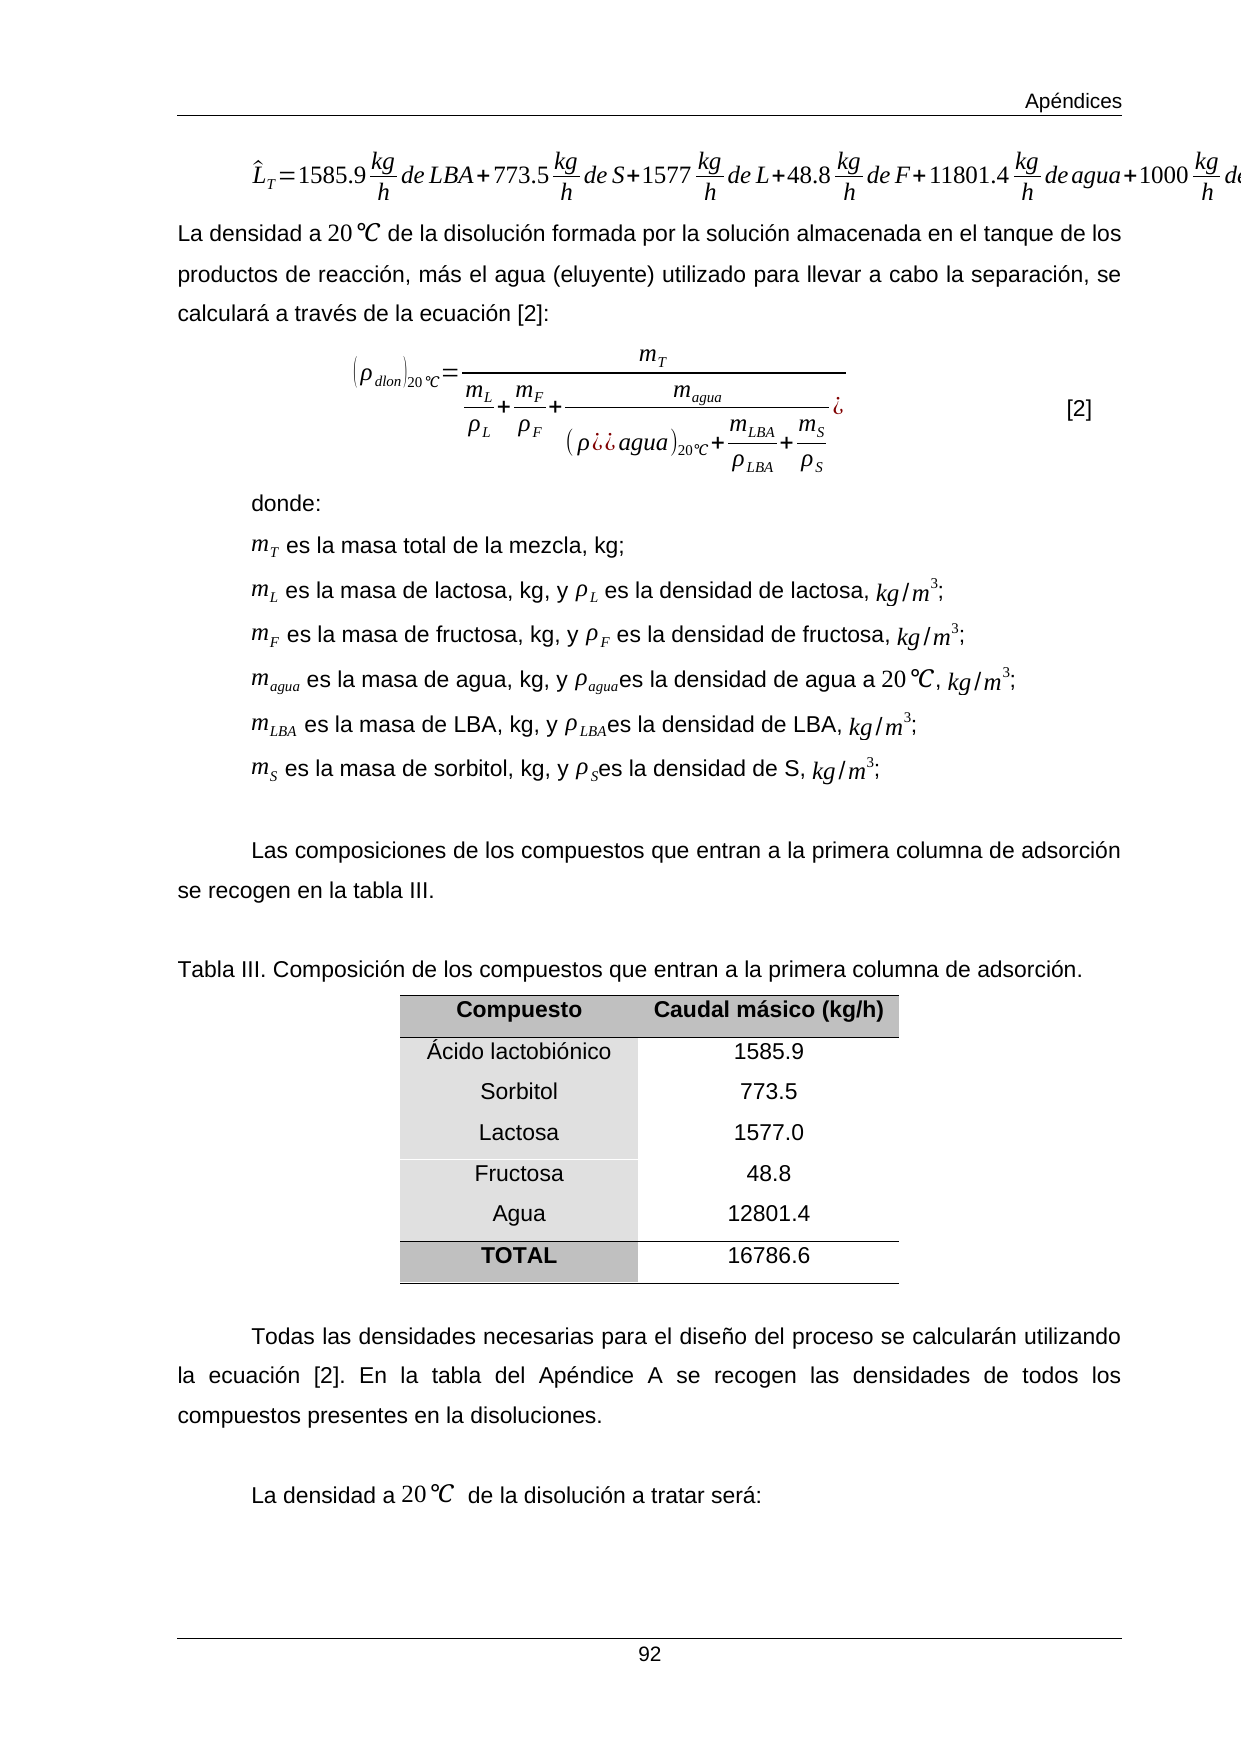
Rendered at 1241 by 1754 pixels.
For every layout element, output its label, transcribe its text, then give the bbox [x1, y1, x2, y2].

table_cell Sorbitol [400, 1078, 638, 1119]
table_cell Agua [400, 1200, 638, 1241]
table_header Caudal másico (kg/h) [638, 996, 899, 1037]
text es la masa de agua, kg, y es la densidad de agua a , ; [177, 663, 1122, 695]
table_cell 12801.4 [638, 1200, 899, 1241]
text es la masa de LBA, kg, y es la densidad de LBA, ; [177, 708, 1122, 740]
text La densidad a de la disolución a tratar será: [177, 1481, 1122, 1508]
text es la masa total de la mezcla, kg; [177, 530, 1122, 561]
text Todas las densidades necesarias para el diseño del proceso se calcularán utilizando la ecuación [2]. En la tabla del Apéndice A se recogen las densidades de todos los compuestos presentes en la disoluciones. [177, 1323, 1122, 1428]
table_cell 16786.6 [638, 1242, 899, 1282]
table_cell Lactosa [400, 1119, 638, 1159]
table_cell 773.5 [638, 1078, 899, 1119]
table_cell 1577.0 [638, 1119, 899, 1159]
table_cell TOTAL [400, 1242, 638, 1282]
text es la masa de fructosa, kg, y es la densidad de fructosa, ; [177, 619, 1122, 650]
text Tabla III. Composición de los compuestos que entran a la primera columna de adsorción. [177, 956, 1122, 982]
text es la masa de sorbitol, kg, y es la densidad de S, ; [177, 753, 1122, 784]
table_cell Fructosa [400, 1160, 638, 1200]
text La densidad a de la disolución formada por la solución almacenada en el tanque de los productos de reacción, más el agua (eluyente) utilizado para llevar a cabo la separación, se calculará a través de la ecuación [2]: [177, 148, 1122, 326]
table_cell 48.8 [638, 1160, 899, 1200]
text donde: [177, 490, 1122, 517]
table_cell 1585.9 [638, 1038, 899, 1078]
table_header Compuesto [400, 996, 638, 1037]
table_header [166, 340, 1033, 490]
text Las composiciones de los compuestos que entran a la primera columna de adsorción se recogen en la tabla III. [177, 837, 1122, 903]
table_cell Ácido lactobiónico [400, 1038, 638, 1078]
text es la masa de lactosa, kg, y es la densidad de lactosa, ; [177, 574, 1122, 606]
table_header [2] [1034, 340, 1125, 490]
